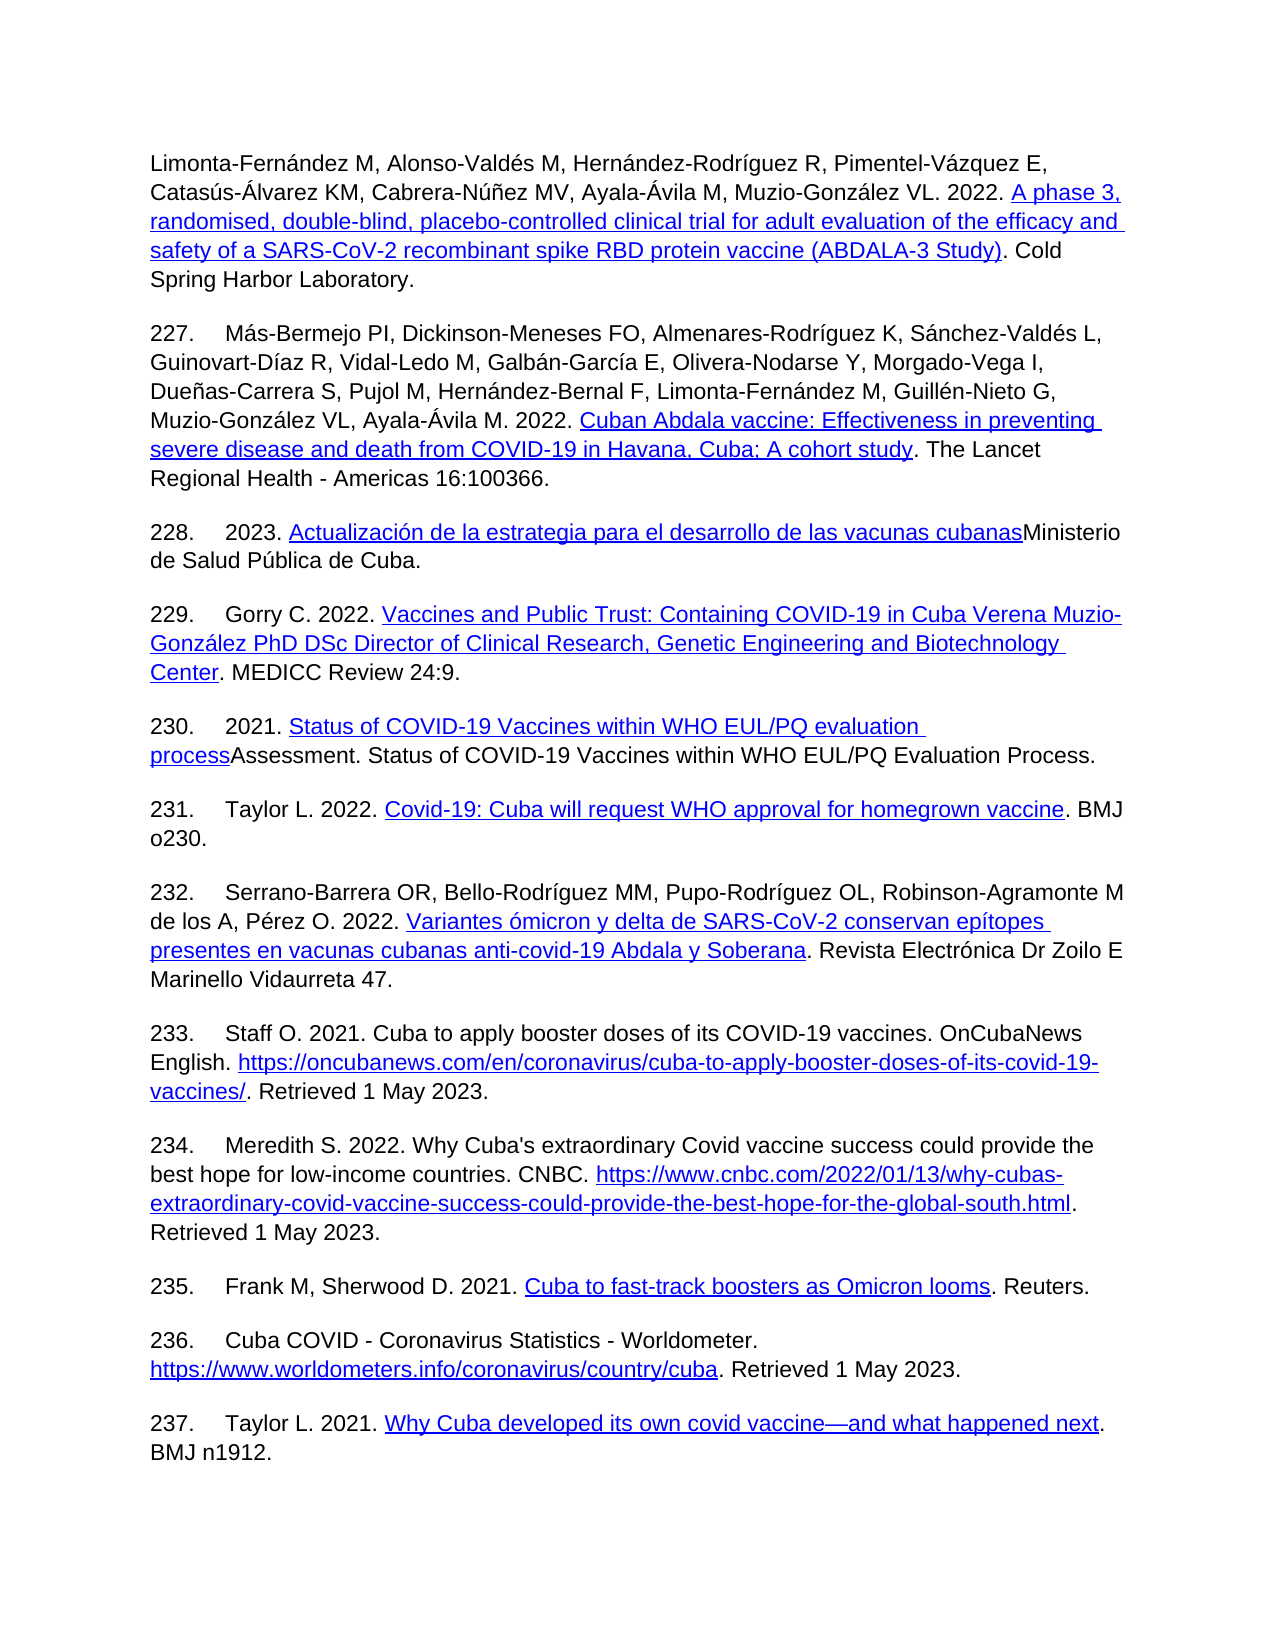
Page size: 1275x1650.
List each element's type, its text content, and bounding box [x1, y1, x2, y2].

text 237. Taylor L. 2021. Why Cuba developed its own covid vaccine—and what happened next. BMJ n1912. [150, 1409, 1125, 1465]
text 235. Frank M, Sherwood D. 2021. Cuba to fast-track boosters as Omicron looms. Reuters. [150, 1273, 1125, 1299]
text 232. Serrano-Barrera OR, Bello-Rodríguez MM, Pupo-Rodríguez OL, Robinson-Agramonte M de los A, Pérez O. 2022. Variantes ómicron y delta de SARS-CoV-2 conservan epítopes presentes en vacunas cubanas anti-covid-19 Abdala y Soberana. Revista Electrónica Dr Zoilo E Marinello Vidaurreta 47. [150, 879, 1125, 992]
text 236. Cuba COVID - Coronavirus Statistics - Worldometer. https://www.worldometers.info/coronavirus/country/cuba. Retrieved 1 May 2023. [150, 1327, 1125, 1382]
text 231. Taylor L. 2022. Covid-19: Cuba will request WHO approval for homegrown vaccine. BMJ o230. [150, 796, 1125, 852]
text 233. Staff O. 2021. Cuba to apply booster doses of its COVID-19 vaccines. OnCubaNews English. https://oncubanews.com/en/coronavirus/cuba-to-apply-booster-doses-of-its-covid-19-vaccines/. Retrieved 1 May 2023. [150, 1020, 1125, 1104]
text 228. 2023. Actualización de la estrategia para el desarrollo de las vacunas cubanasMinisterio de Salud Pública de Cuba. [150, 518, 1125, 574]
text 230. 2021. Status of COVID-19 Vaccines within WHO EUL/PQ evaluation processAssessment. Status of COVID-19 Vaccines within WHO EUL/PQ Evaluation Process. [150, 713, 1125, 769]
text 229. Gorry C. 2022. Vaccines and Public Trust: Containing COVID-19 in Cuba Verena Muzio-González PhD DSc Director of Clinical Research, Genetic Engineering and Biotechnology Center. MEDICC Review 24:9. [150, 601, 1125, 686]
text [150, 150, 1125, 231]
text 234. Meredith S. 2022. Why Cuba's extraordinary Covid vaccine success could provide the best hope for low-income countries. CNBC. https://www.cnbc.com/2022/01/13/why-cubas-extraordinary-covid-vaccine-success-could-provide-the-best-hope-for-the-global-south.html. Retrieved 1 May 2023. [150, 1132, 1125, 1245]
text 227. Más-Bermejo PI, Dickinson-Meneses FO, Almenares-Rodríguez K, Sánchez-Valdés L, Guinovart-Díaz R, Vidal-Ledo M, Galbán-García E, Olivera-Nodarse Y, Morgado-Vega I, Dueñas-Carrera S, Pujol M, Hernández-Bernal F, Limonta-Fernández M, Guillén-Nieto G, Muzio-González VL, Ayala-Ávila M. 2022. Cuban Abdala vaccine: Effectiveness in preventing severe disease and death from COVID-19 in Havana, Cuba; A cohort study. The Lancet Regional Health - Americas 16:100366. [150, 320, 1125, 491]
